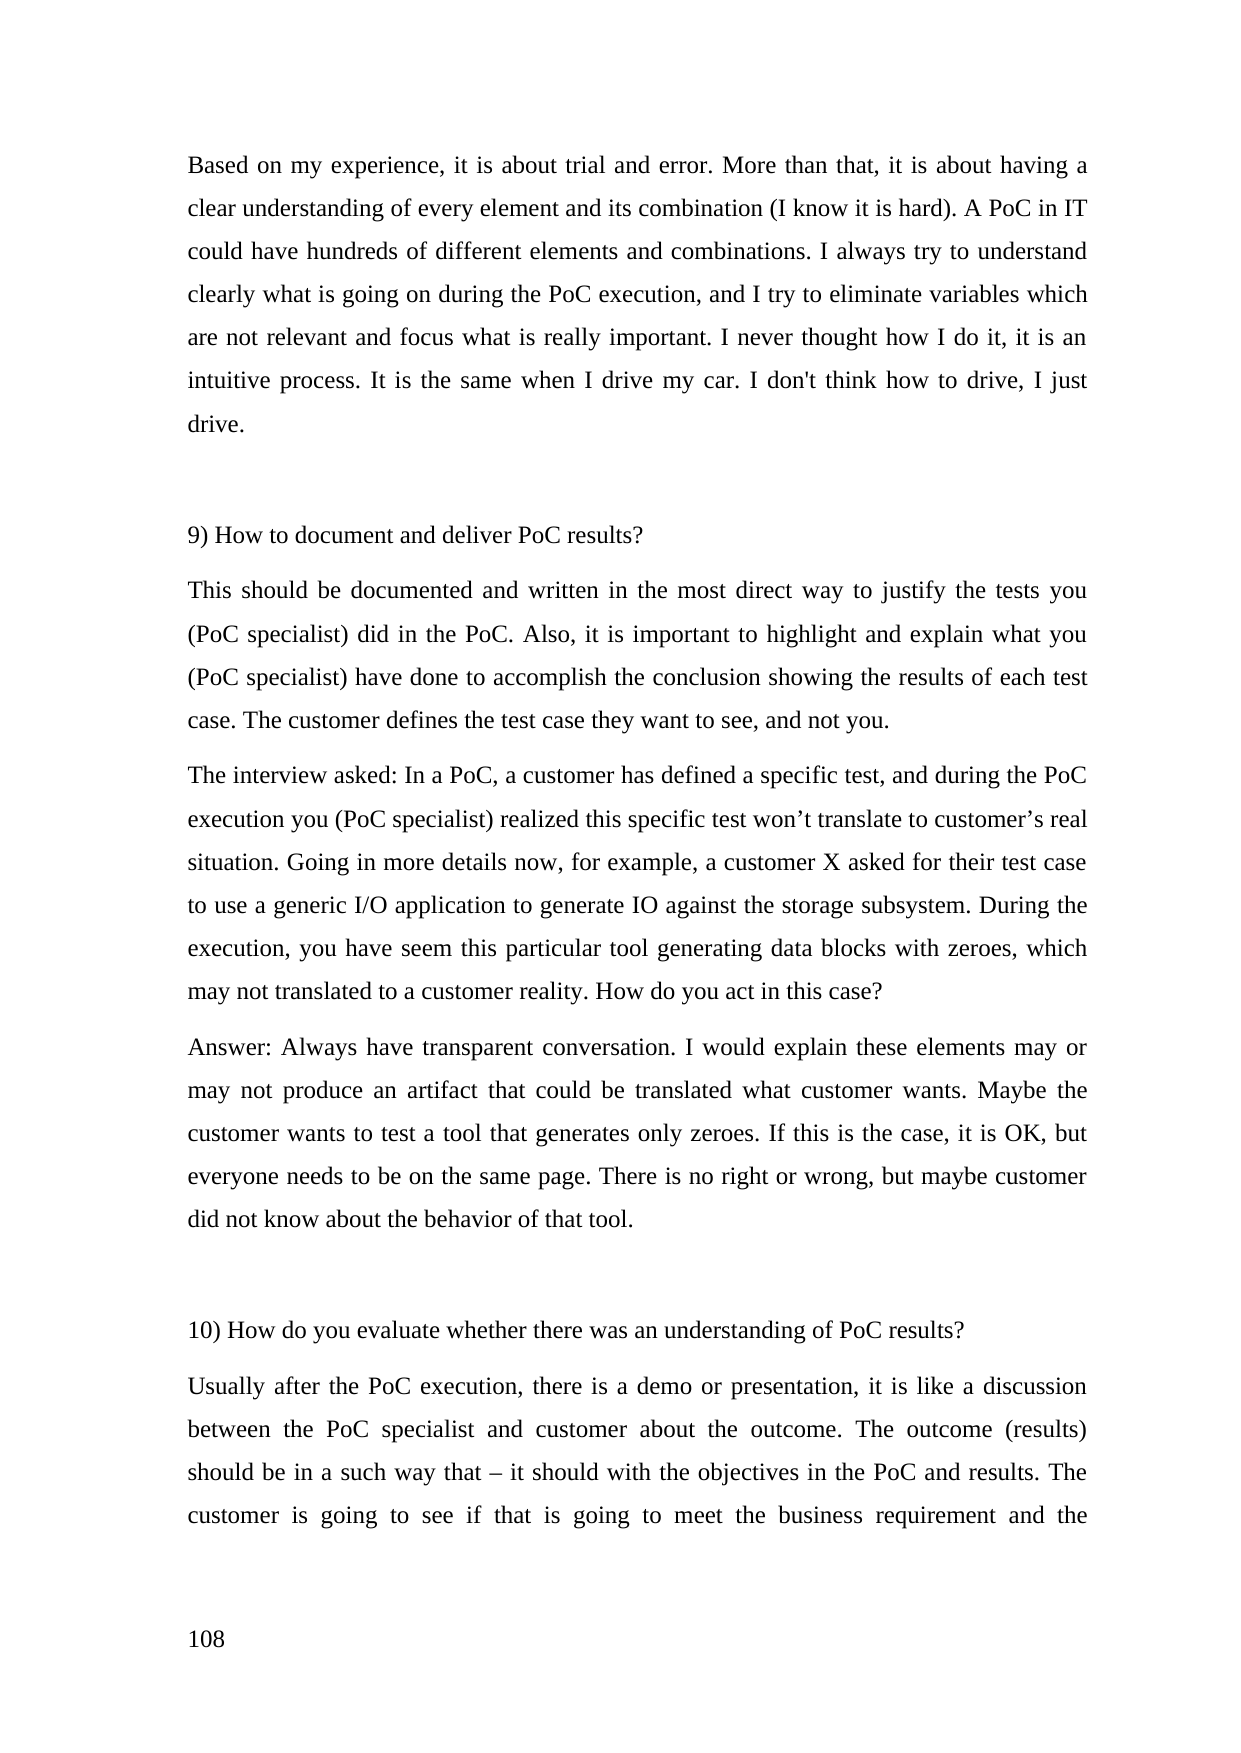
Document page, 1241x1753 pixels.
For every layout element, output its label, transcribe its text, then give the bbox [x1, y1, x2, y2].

text The interview asked: In a PoC, a customer has defined a specific test, and during the PoC execution you (PoC specialist) realized this specific test won’t translate to customer’s real situation. Going in more details now, for example, a customer X asked for their test case to use a generic I/O application to generate IO against the storage subsystem. During the execution, you have seem this particular tool generating data blocks with zeroes, which may not translated to a customer reality. How do you act in this case? [187, 761, 1088, 1005]
text This should be documented and written in the most direct way to justify the tests you (PoC specialist) did in the PoC. Also, it is important to highlight and explain what you (PoC specialist) have done to accomplish the conclusion showing the results of each test case. The customer defines the test case they want to see, and not you. [187, 576, 1088, 734]
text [187, 1371, 1088, 1529]
text Answer: Always have transparent conversation. I would explain these elements may or may not produce an artifact that could be translated what customer wants. Maybe the customer wants to test a tool that generates only zeroes. If this is the case, it is OK, but everyone needs to be on the same page. There is no right or wrong, but maybe customer did not know about the behavior of that tool. [187, 1032, 1088, 1233]
text 10) How do you evaluate whether there was an understanding of PoC results? [187, 1316, 1088, 1344]
text 9) How to document and deliver PoC results? [187, 520, 1088, 549]
text Based on my experience, it is about trial and error. More than that, it is about having a clear understanding of every element and its combination (I know it is hard). A PoC in IT could have hundreds of different elements and combinations. I always try to understand clearly what is going on during the PoC execution, and I try to eliminate variables which are not relevant and focus what is really important. I never thought how I do it, it is an intuitive process. It is the same when I drive my car. I don't think how to drive, I just drive. [187, 150, 1088, 437]
